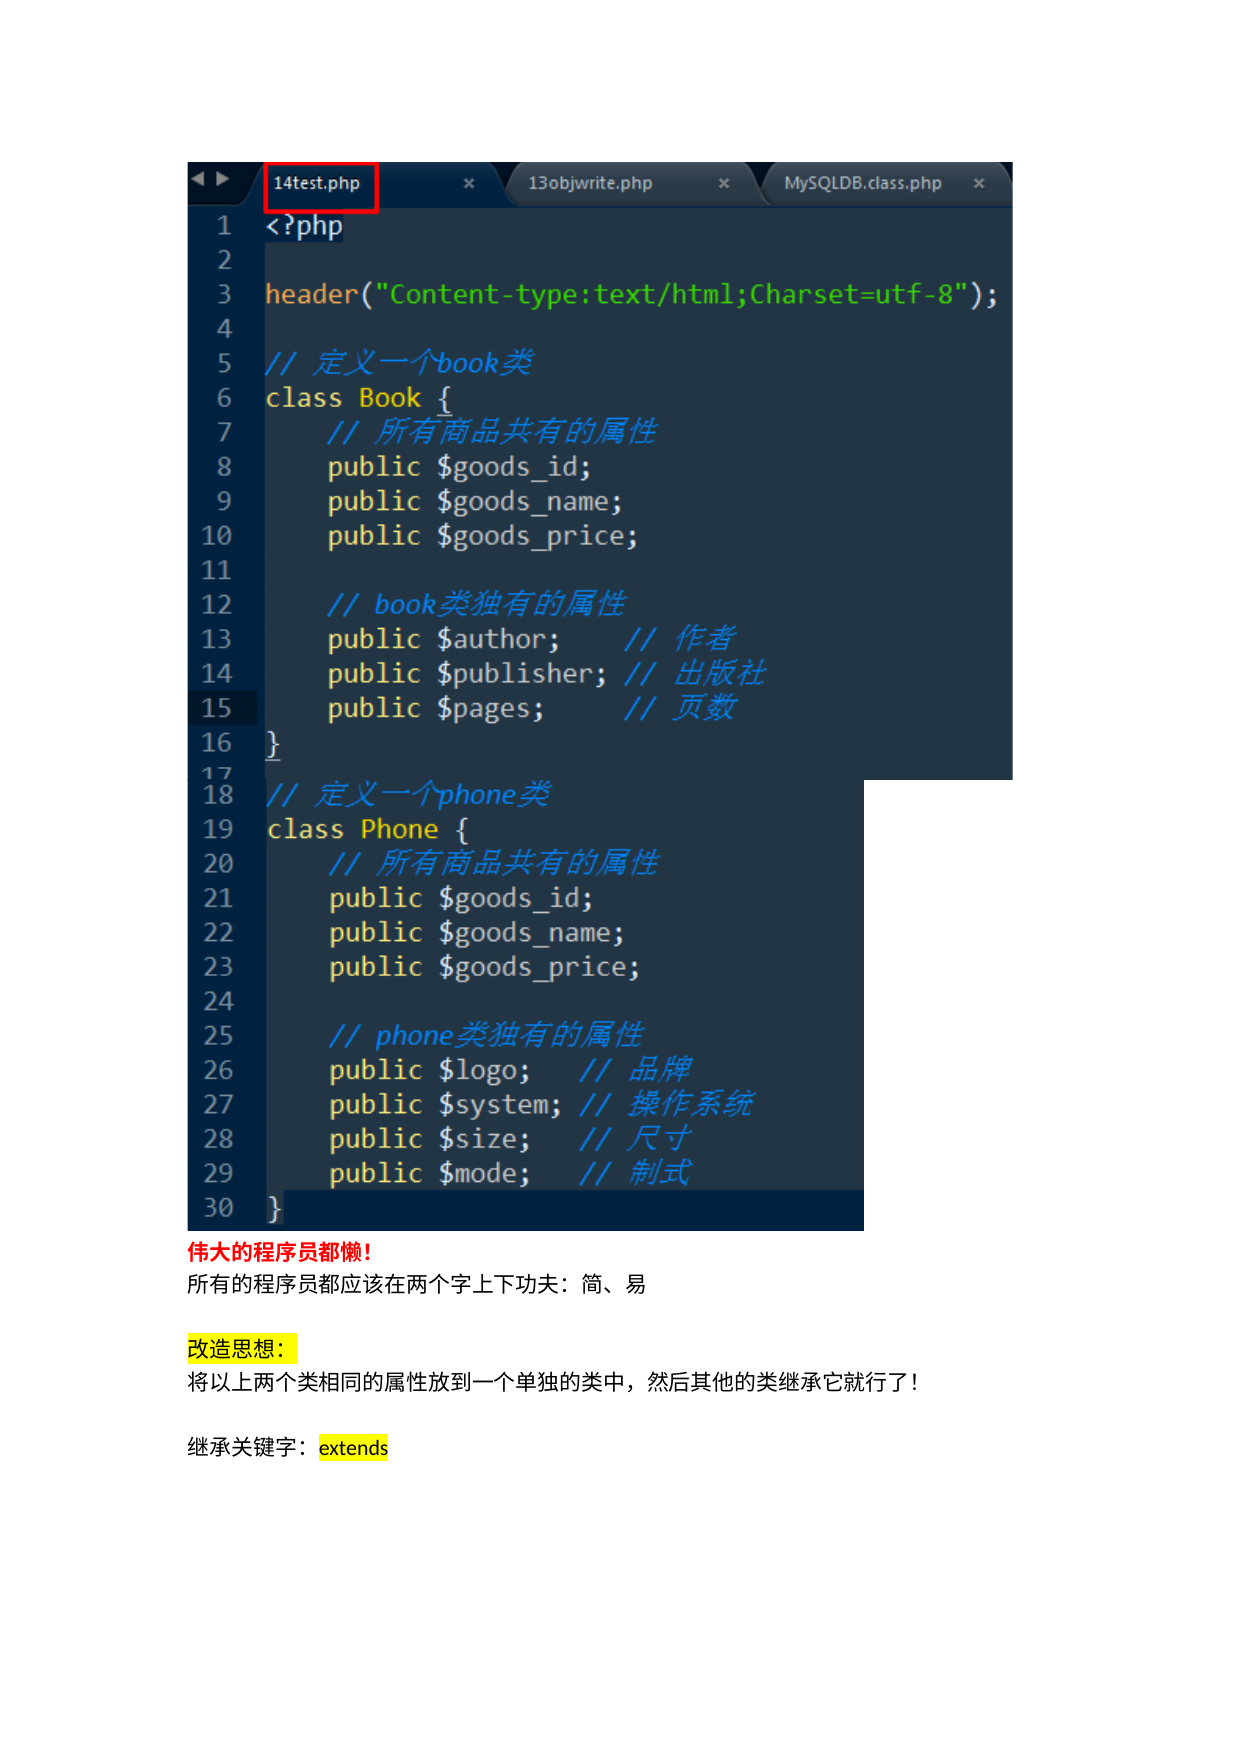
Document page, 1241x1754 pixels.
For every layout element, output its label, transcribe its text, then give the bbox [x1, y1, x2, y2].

text 改造思想： [187, 1332, 1053, 1364]
text 将以上两个类相同的属性放到一个单独的类中，然后其他的类继承它就行了！ [187, 1364, 1053, 1397]
text 伟大的程序员都懒！ [187, 1234, 1053, 1267]
picture [187, 162, 1013, 1231]
text 继承关键字：extends [187, 1429, 1053, 1462]
text 所有的程序员都应该在两个字上下功夫：简、易 [187, 1267, 1053, 1299]
